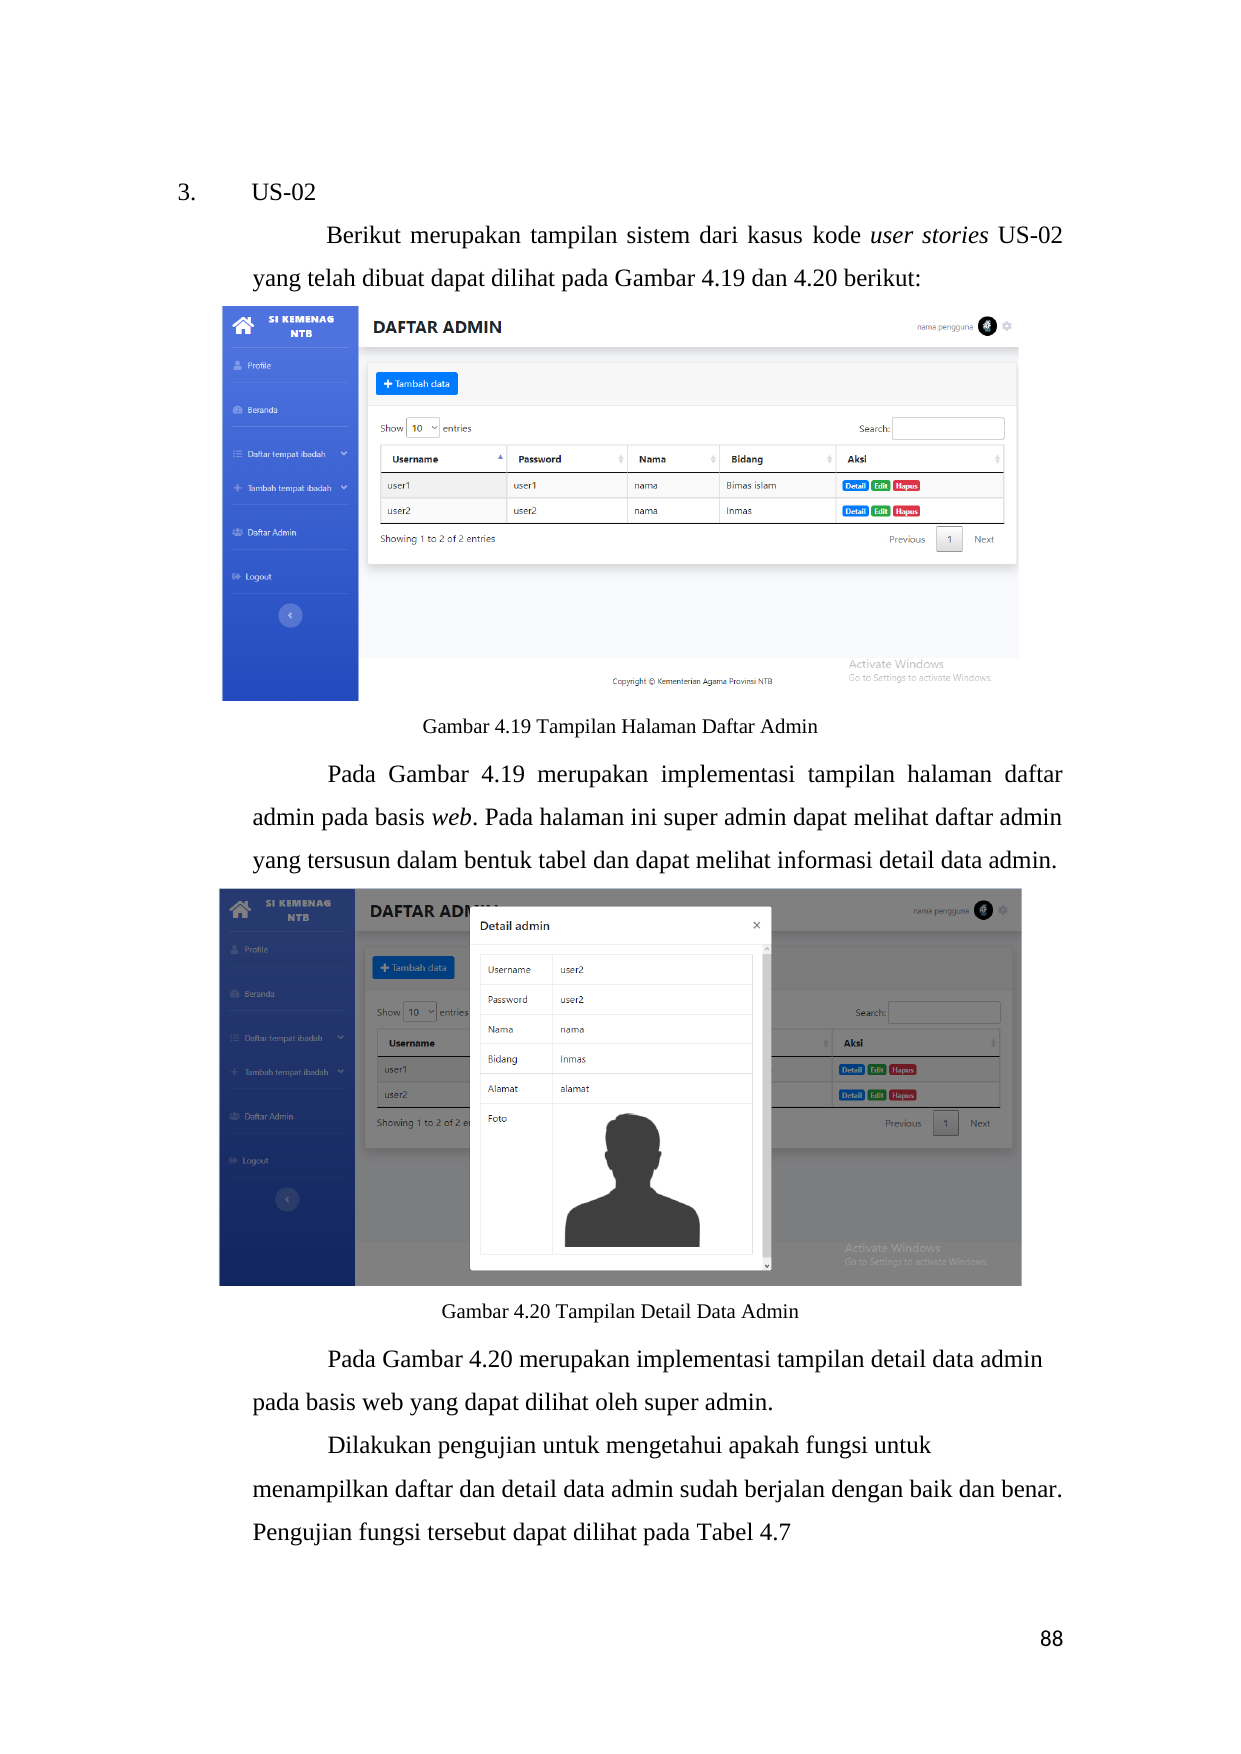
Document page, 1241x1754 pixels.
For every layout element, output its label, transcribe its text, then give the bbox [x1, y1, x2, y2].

text Gambar 4.19 Tampilan Halaman Daftar Admin [177, 714, 1063, 738]
picture [221, 306, 1019, 701]
text Dilakukan pengujian untuk mengetahui apakah fungsi untuk menampilkan daftar dan detail data admin sudah berjalan dengan baik dan benar. Pengujian fungsi tersebut dapat dilihat pada Tabel 4.7 [252, 1431, 1063, 1546]
text Pada Gambar 4.20 merupakan implementasi tampilan detail data admin pada basis web yang dapat dilihat oleh super admin. [252, 1344, 1063, 1416]
text Gambar 4.20 Tampilan Detail Data Admin [177, 1299, 1063, 1323]
picture [218, 888, 1022, 1286]
text Berikut merupakan tampilan sistem dari kasus kode user stories US-02 yang telah dibuat dapat dilihat pada Gambar 4.19 dan 4.20 berikut: [252, 220, 1063, 292]
list US-02 [177, 177, 1063, 206]
text Pada Gambar 4.19 merupakan implementasi tampilan halaman daftar admin pada basis web. Pada halaman ini super admin dapat melihat daftar admin yang tersusun dalam bentuk tabel dan dapat melihat informasi detail data admin. [252, 759, 1063, 874]
